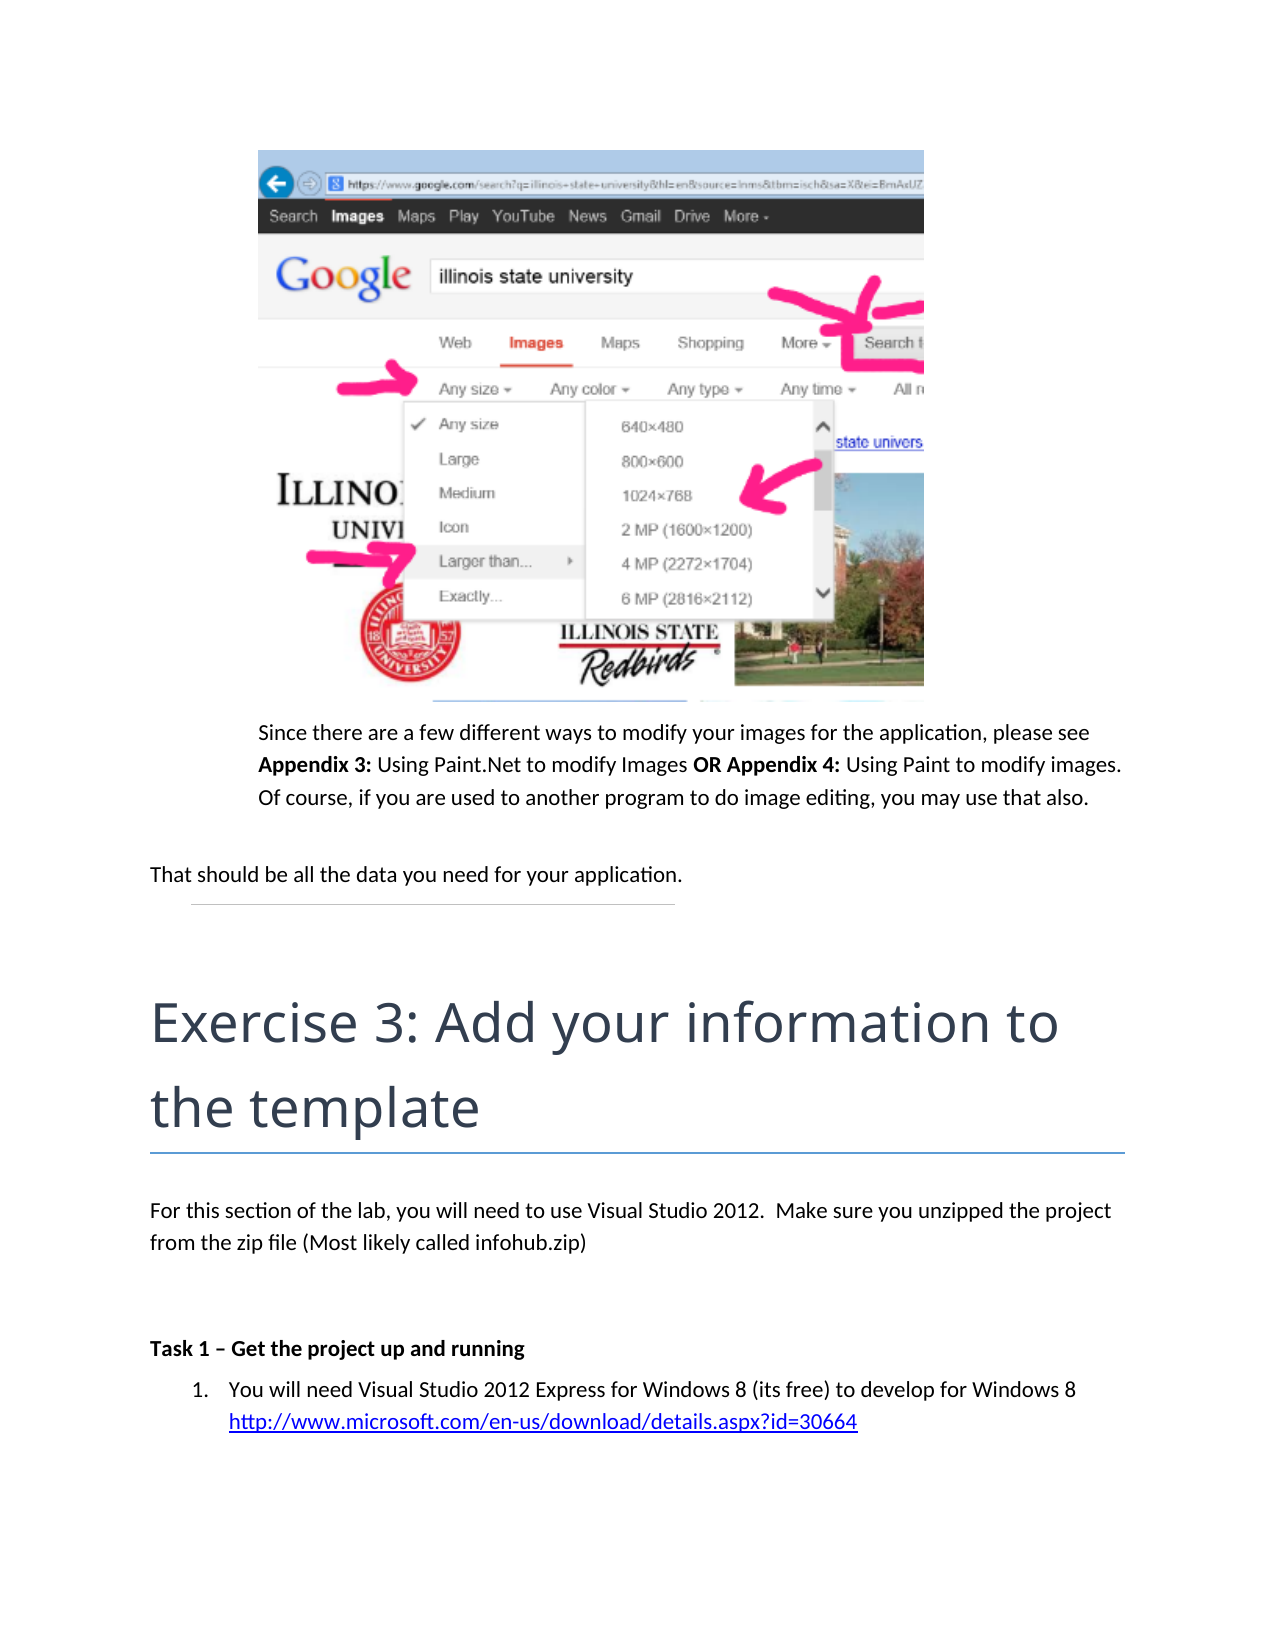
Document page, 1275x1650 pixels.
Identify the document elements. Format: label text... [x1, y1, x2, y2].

list For this section of the lab, you will need to use Visual Studio 2012. Make sure you unzipped the project from the zip file (Most likely called infohub.zip) [150, 1196, 1125, 1256]
text That should be all the data you need for your application. [150, 860, 1125, 888]
text Task 1 – Get the project up and running [150, 1334, 1125, 1362]
list Since there are a few different ways to modify your images for the application, please see Appendix 3: Using Paint.Net to modify Images OR Appendix 4: Using Paint to modify images. Of course, if you are used to another program to do image editing, you may use that also. [258, 718, 1125, 843]
list You will need Visual Studio 2012 Express for Windows 8 (its free) to develop for Windows 8 http://www.microsoft.com/en-us/download/details.aspx?id=30664 [191, 1375, 1125, 1435]
picture [258, 150, 924, 702]
